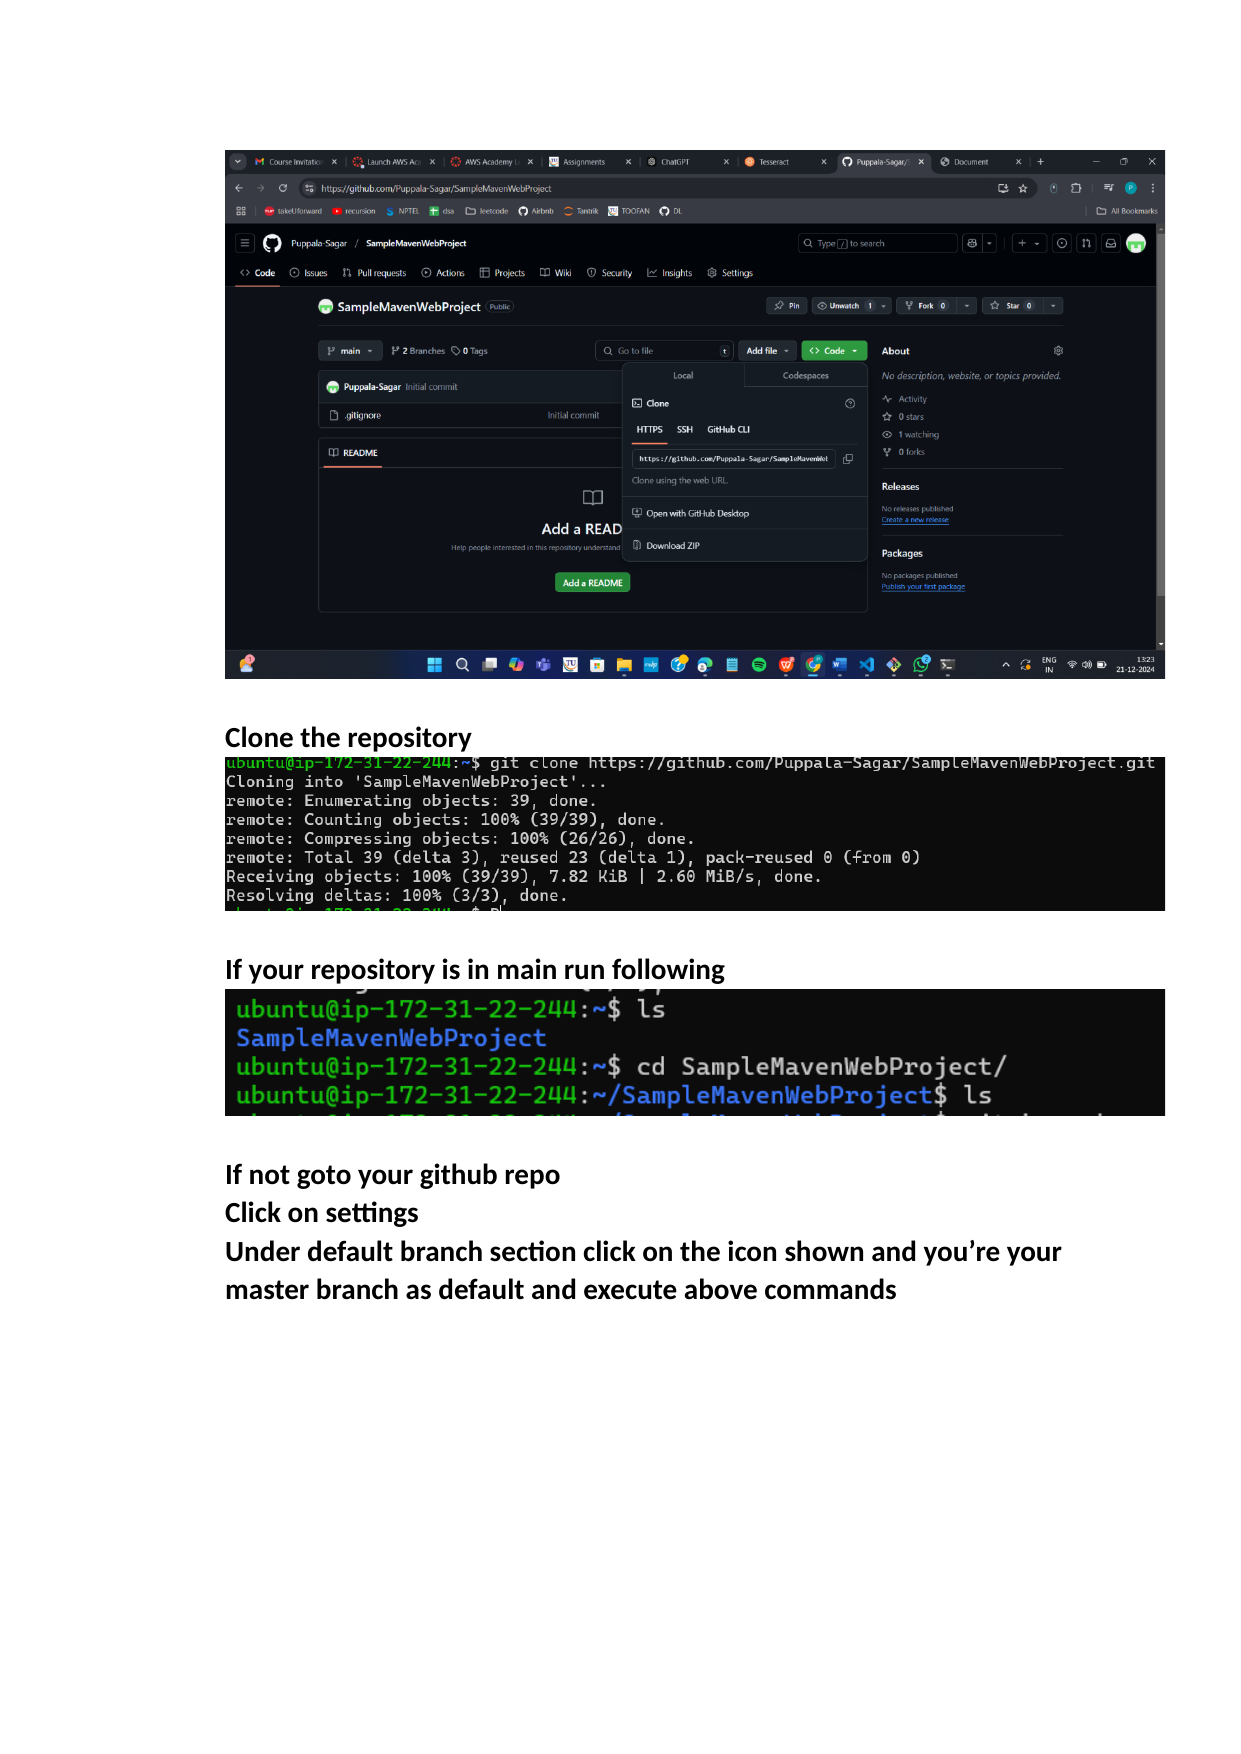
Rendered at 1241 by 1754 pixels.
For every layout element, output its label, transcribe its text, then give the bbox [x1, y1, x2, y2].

picture [225, 757, 1166, 911]
list Click on settings [225, 1194, 1090, 1230]
picture [225, 989, 1166, 1116]
list If not goto your github repo [225, 1156, 1090, 1192]
list If your repository is in main run following [225, 951, 1090, 986]
picture [225, 150, 1166, 679]
list Under default branch section click on the icon shown and you’re your master branch as default and execute above commands [225, 1233, 1090, 1307]
list Clone the repository [225, 719, 1090, 755]
